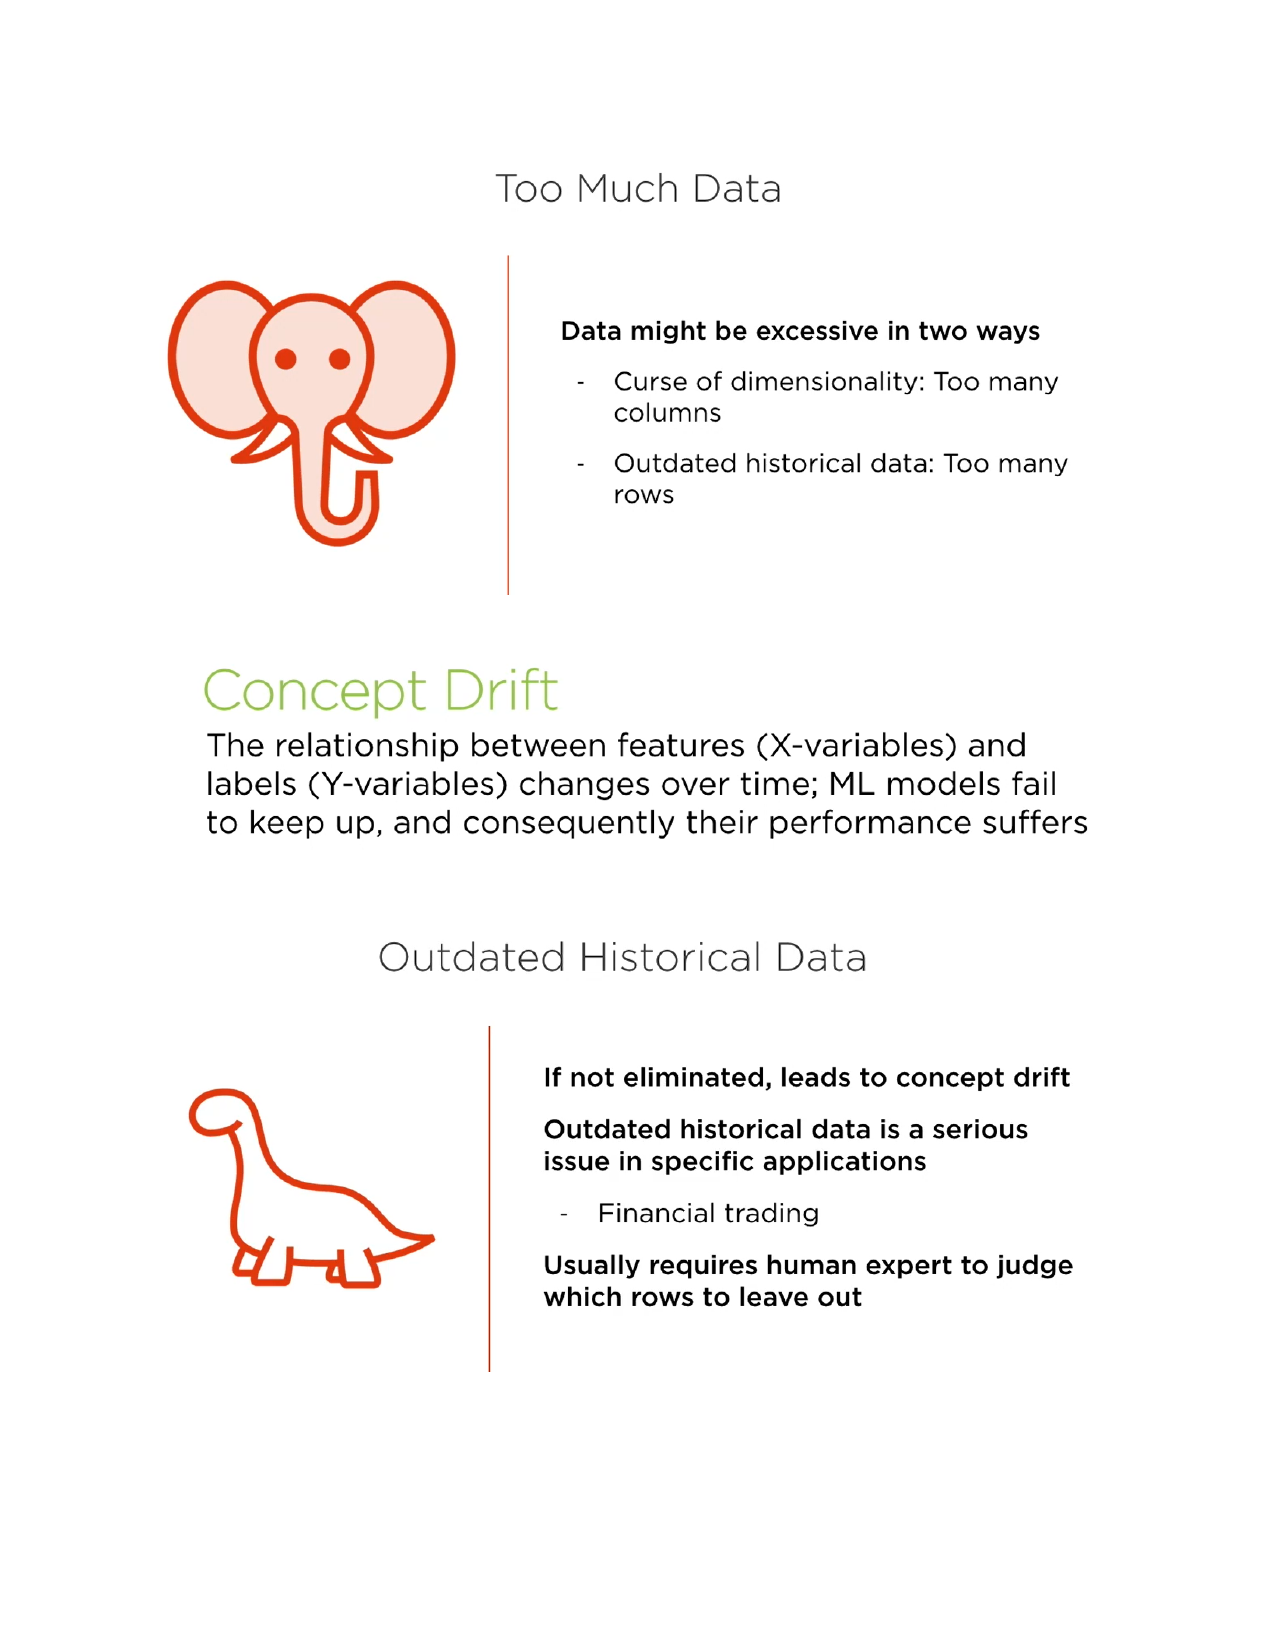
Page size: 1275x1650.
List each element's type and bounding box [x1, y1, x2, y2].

picture [150, 620, 1125, 889]
picture [150, 913, 1125, 1372]
picture [150, 150, 1125, 595]
